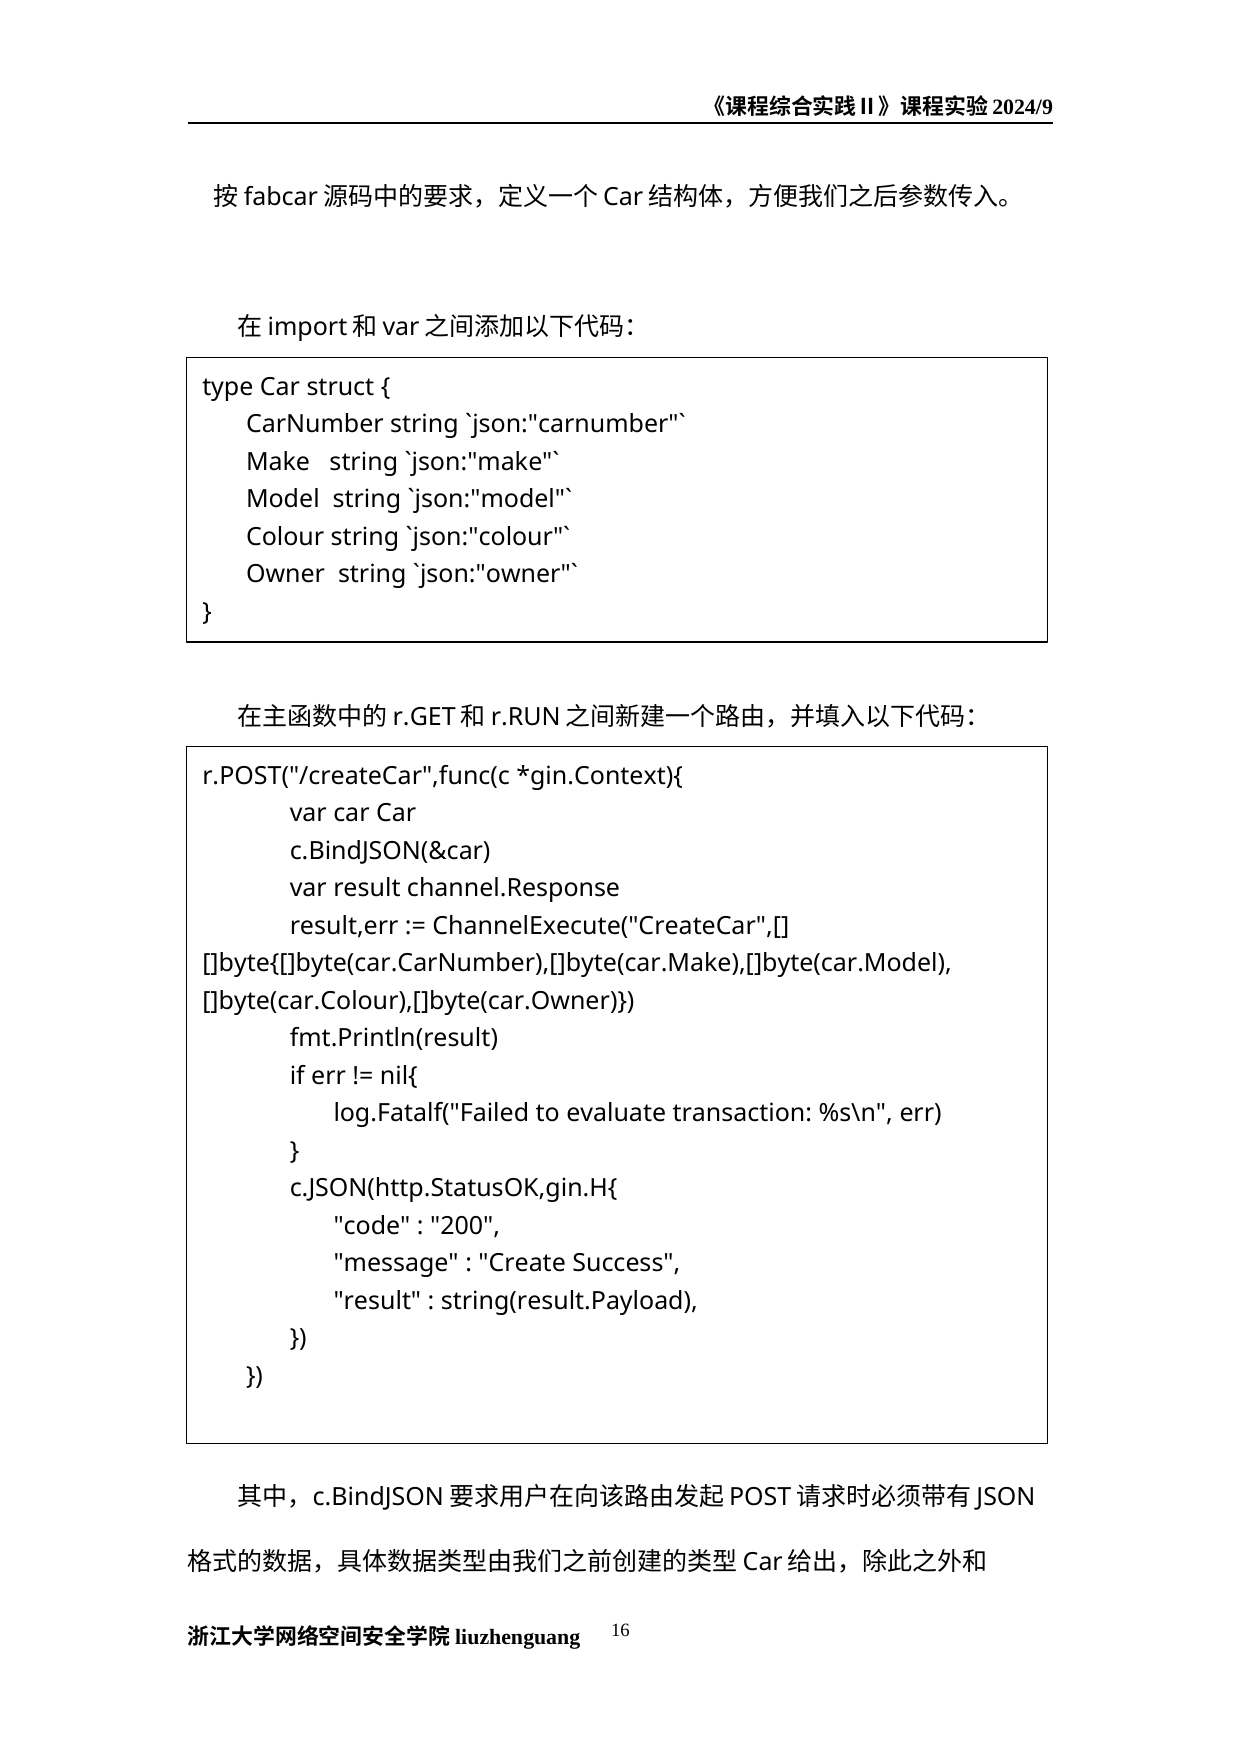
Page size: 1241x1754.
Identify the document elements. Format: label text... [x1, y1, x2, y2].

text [187, 1462, 1053, 1592]
text 在import和var之间添加以下代码： [187, 292, 1053, 357]
text 在主函数中的r.GET和r.RUN之间新建一个路由，并填入以下代码： [187, 682, 1053, 747]
text 按fabcar源码中的要求，定义一个Car结构体，方便我们之后参数传入。 [187, 162, 1053, 227]
